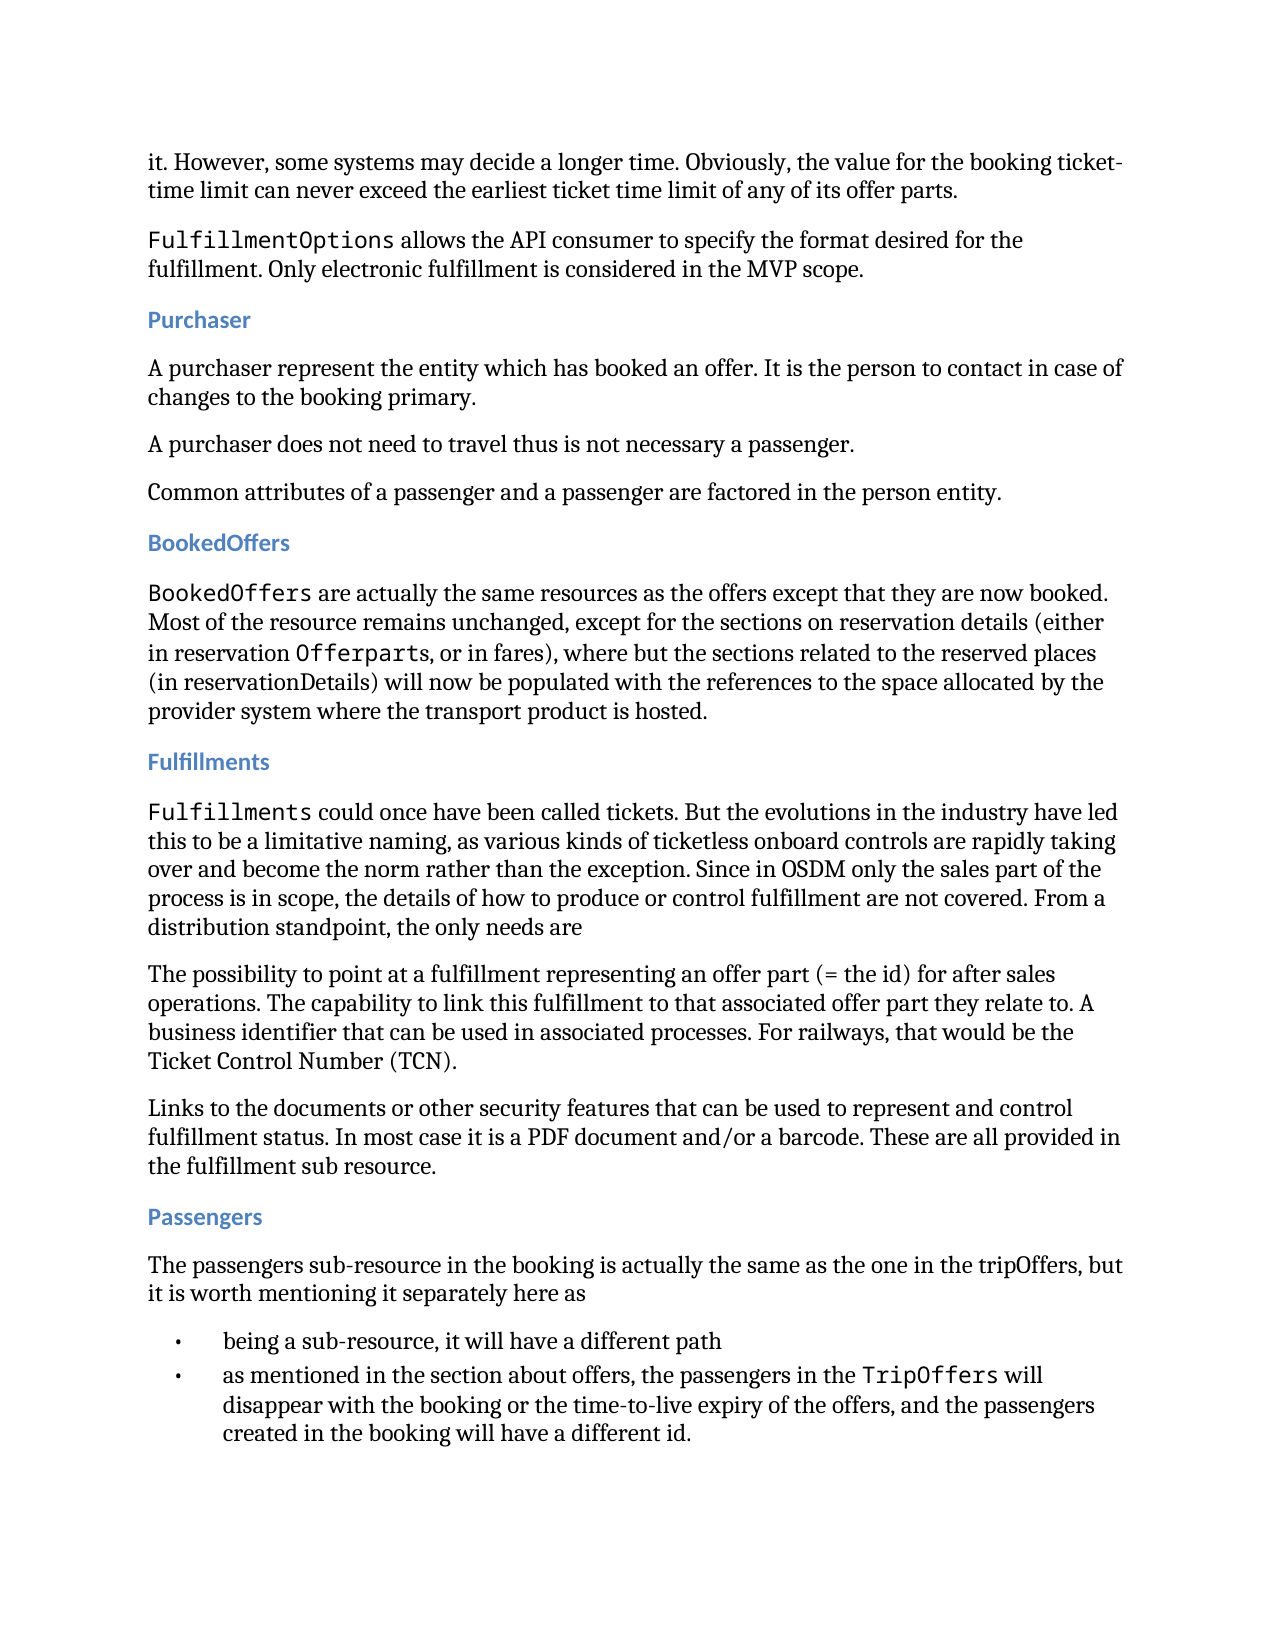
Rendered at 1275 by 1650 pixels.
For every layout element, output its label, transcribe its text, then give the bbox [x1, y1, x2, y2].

subtitle BookedOffers [148, 527, 1127, 558]
text FulfillmentOptions allows the API consumer to specify the format desired for the fulfillment. Only electronic fulfillment is considered in the MVP scope. [148, 224, 1127, 284]
text A purchaser does not need to travel thus is not necessary a passenger. [148, 430, 1127, 459]
text Common attributes of a passenger and a passenger are factored in the person entity. [148, 478, 1127, 506]
text Fulfillments could once have been called tickets. But the evolutions in the industry have led this to be a limitative naming, as various kinds of ticketless onboard controls are rapidly taking over and become the norm rather than the exception. Since in OSDM only the sales part of the process is in scope, the details of how to produce or control fulfillment are not covered. From a distribution standpoint, the only needs are [148, 795, 1127, 942]
list as mentioned in the section about offers, the passengers in the TripOffers will disappear with the booking or the time-to-live expiry of the offers, and the passengers created in the booking will have a different id. [173, 1359, 1127, 1448]
list being a sub-resource, it will have a different path [173, 1327, 1127, 1356]
text BookedOffers are actually the same resources as the offers except that they are now booked. Most of the resource remains unchanged, except for the sections on reservation details (either in reservation Offerparts, or in fares), where but the sections related to the reserved places (in reservationDetails) will now be populated with the references to the space allocated by the provider system where the transport product is hosted. [148, 577, 1127, 725]
text The possibility to point at a fulfillment representing an offer part (= the id) for after sales operations. The capability to link this fulfillment to that associated offer part they relate to. A business identifier that can be used in associated processes. For railways, that would be the Ticket Control Number (TCN). [148, 960, 1127, 1075]
text Links to the documents or other security features that can be used to represent and control fulfillment status. In most case it is a PDF document and/or a barcode. These are all provided in the fulfillment sub resource. [148, 1094, 1127, 1180]
subtitle Passengers [148, 1201, 1127, 1232]
subtitle Purchaser [148, 305, 1127, 335]
text The passengers sub-resource in the booking is actually the same as the one in the tripOffers, but it is worth mentioning it separately here as [148, 1251, 1127, 1308]
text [148, 148, 1127, 205]
subtitle Fulfillments [148, 746, 1127, 777]
text A purchaser represent the entity which has booked an offer. It is the person to contact in case of changes to the booking primary. [148, 354, 1127, 411]
